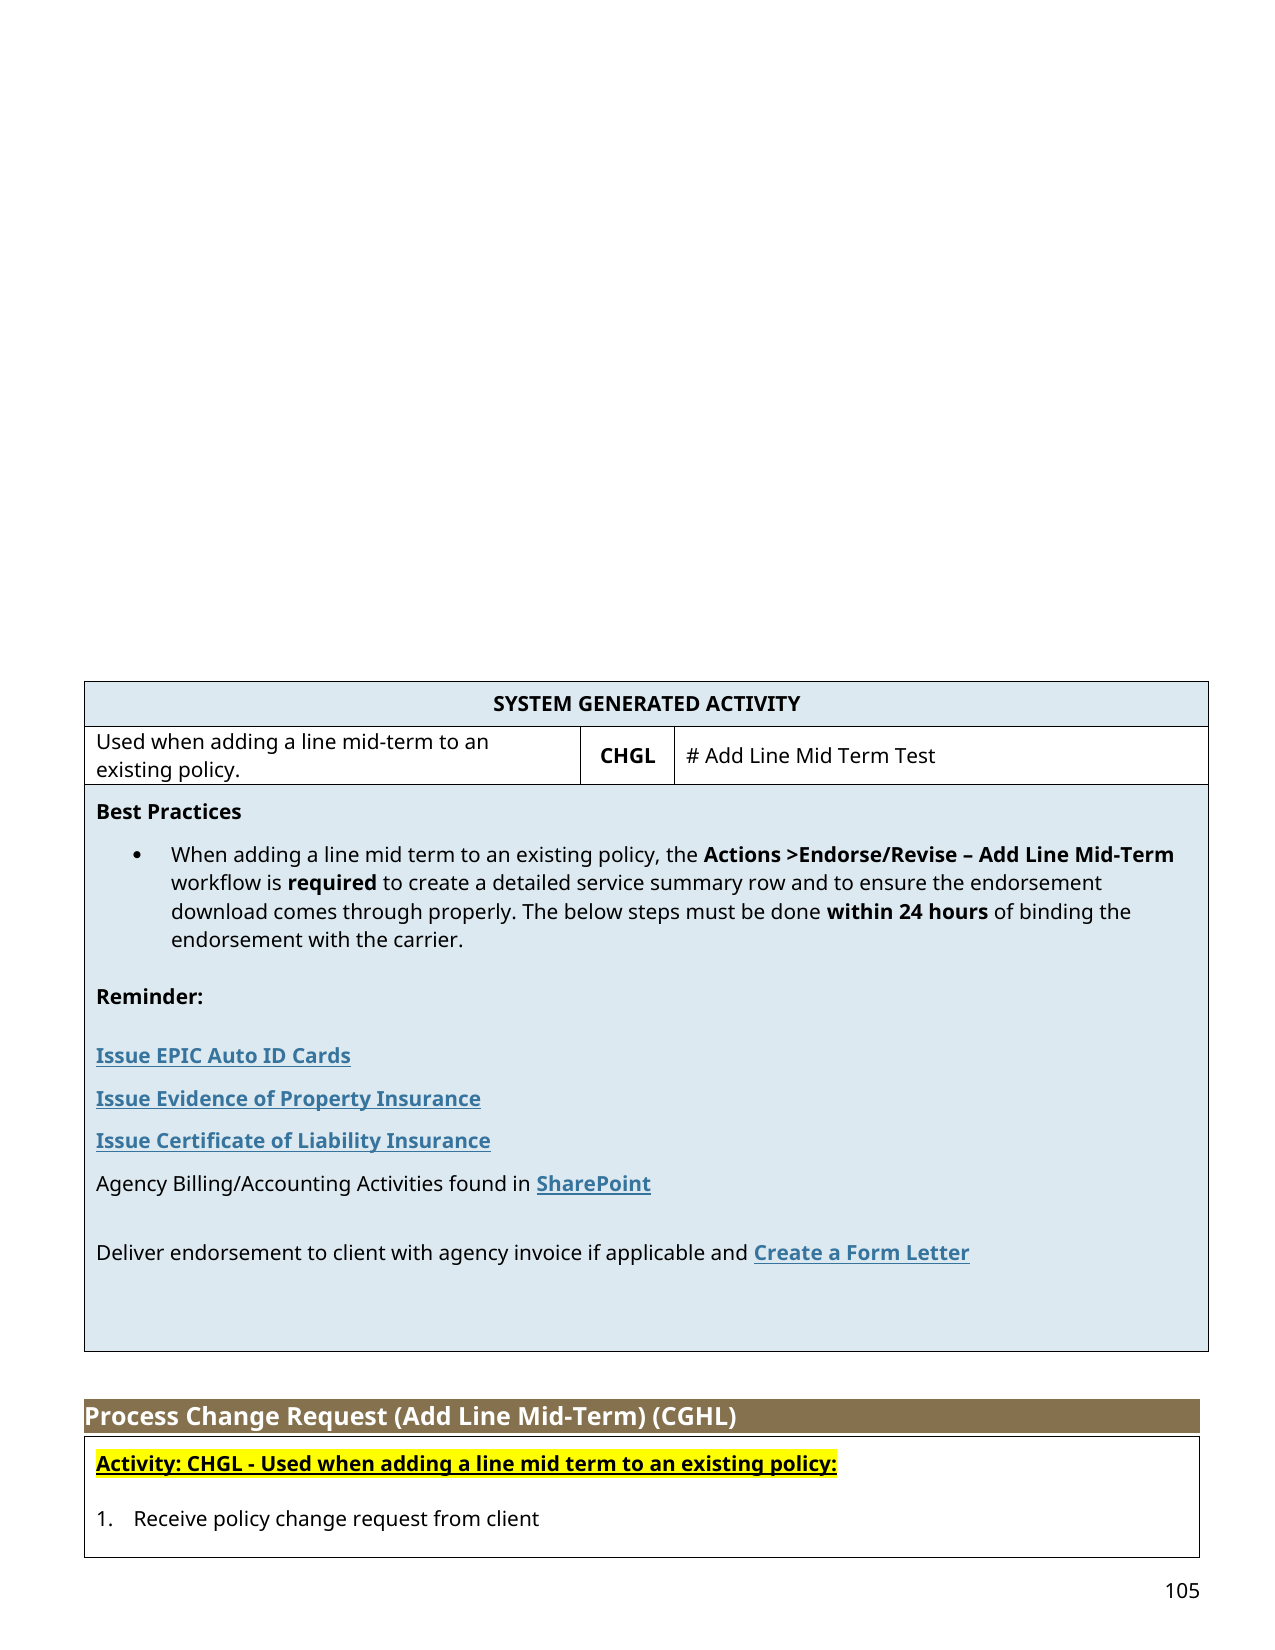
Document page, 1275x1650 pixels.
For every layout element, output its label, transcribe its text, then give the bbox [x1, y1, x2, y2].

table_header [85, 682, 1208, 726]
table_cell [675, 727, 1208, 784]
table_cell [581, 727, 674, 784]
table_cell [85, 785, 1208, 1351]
subtitle Process Change Request (Add Line Mid-Term) (CGHL) [84, 1399, 1200, 1433]
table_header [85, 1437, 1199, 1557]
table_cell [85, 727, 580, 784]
